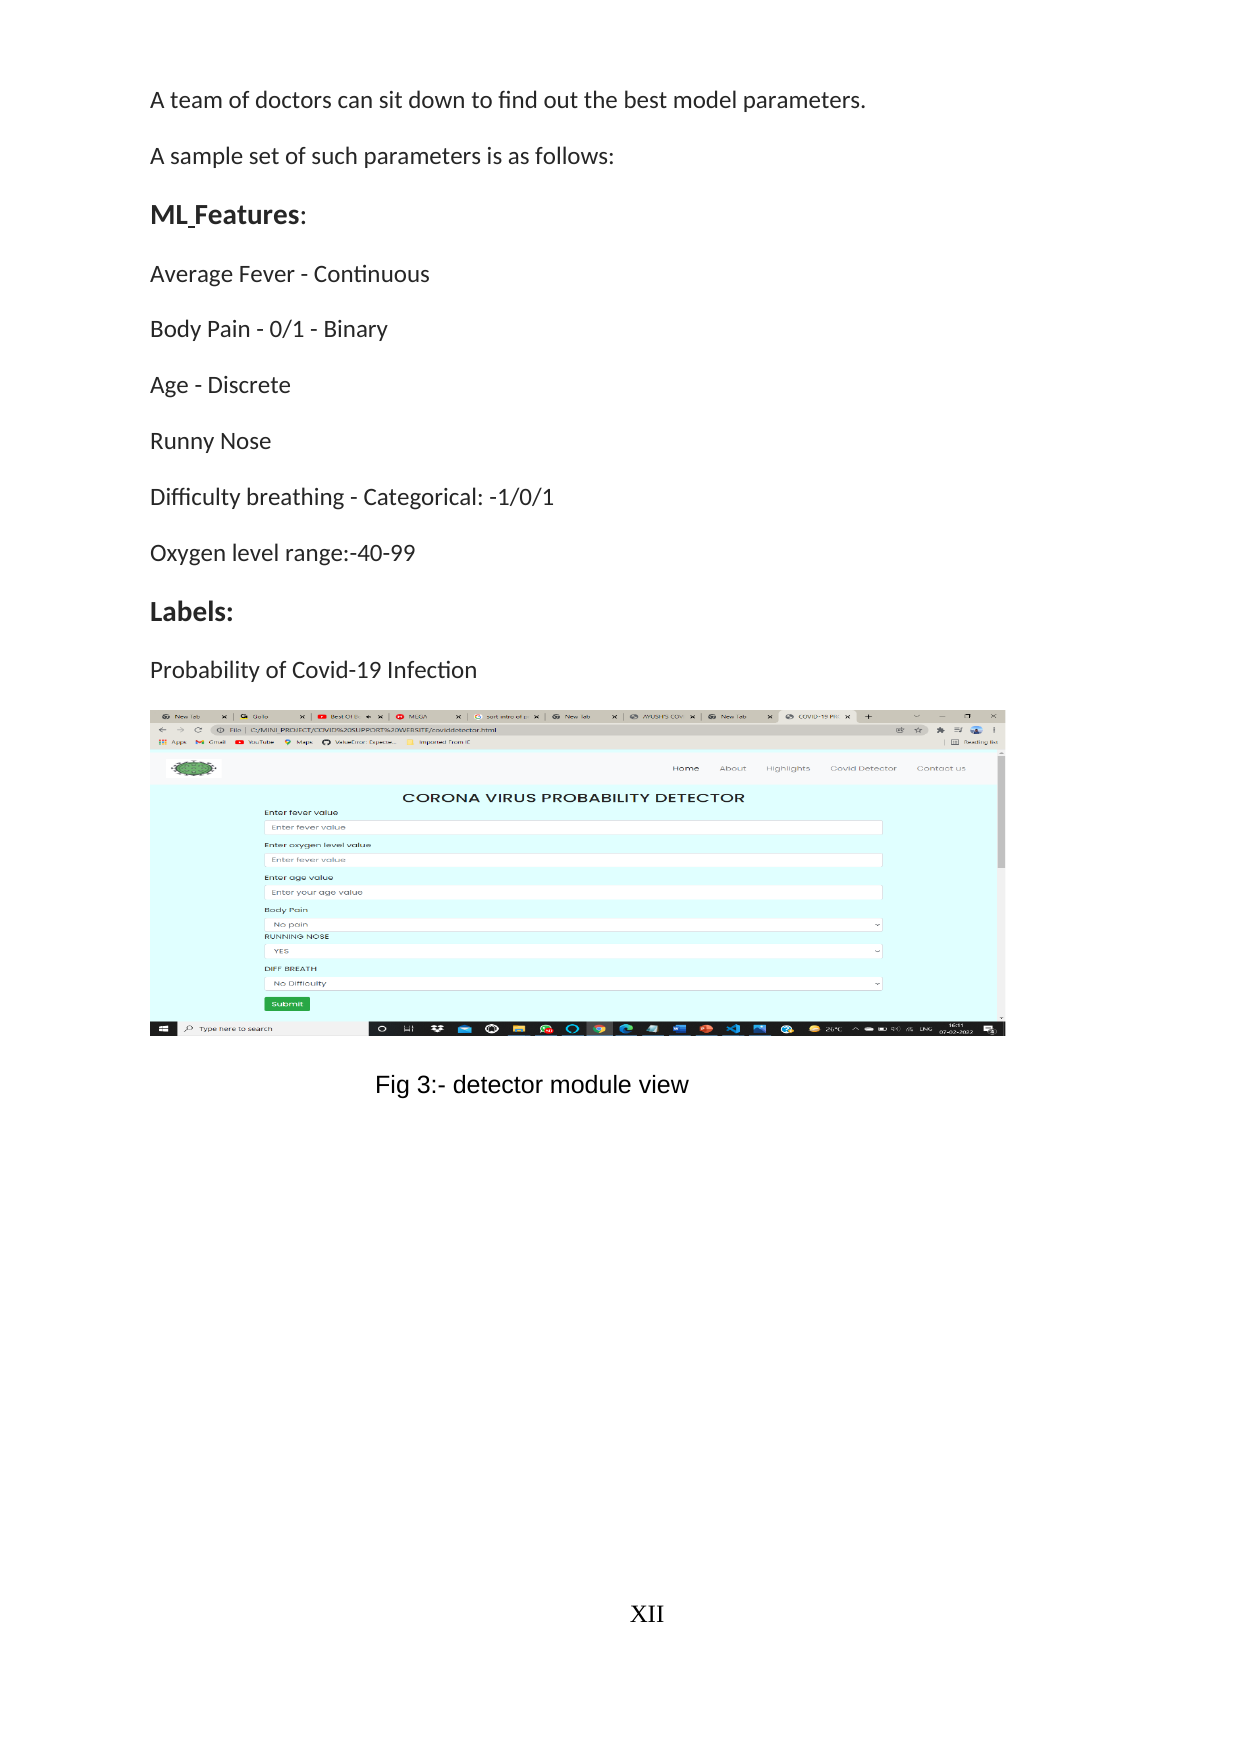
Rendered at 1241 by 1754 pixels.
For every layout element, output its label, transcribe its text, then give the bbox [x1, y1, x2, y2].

text A team of doctors can sit down to find out the best model parameters. [150, 84, 1144, 115]
text Age - Discrete [150, 369, 1144, 400]
text Average Fever - Continuous [150, 258, 1144, 288]
text Fig 3:- detector module view [150, 1070, 1144, 1099]
text Body Pain - 0/1 - Binary [150, 314, 1144, 344]
text Oxygen level range:-40-99 [150, 537, 1144, 567]
text Labels: [150, 593, 1144, 628]
text ML Features: [150, 196, 1144, 232]
text A sample set of such parameters is as follows: [150, 140, 1144, 171]
text Runny Nose [150, 425, 1144, 456]
text Difficulty breathing - Categorical: -1/0/1 [150, 481, 1144, 512]
text Probability of Covid-19 Infection [150, 654, 1144, 685]
picture [150, 710, 1006, 1036]
